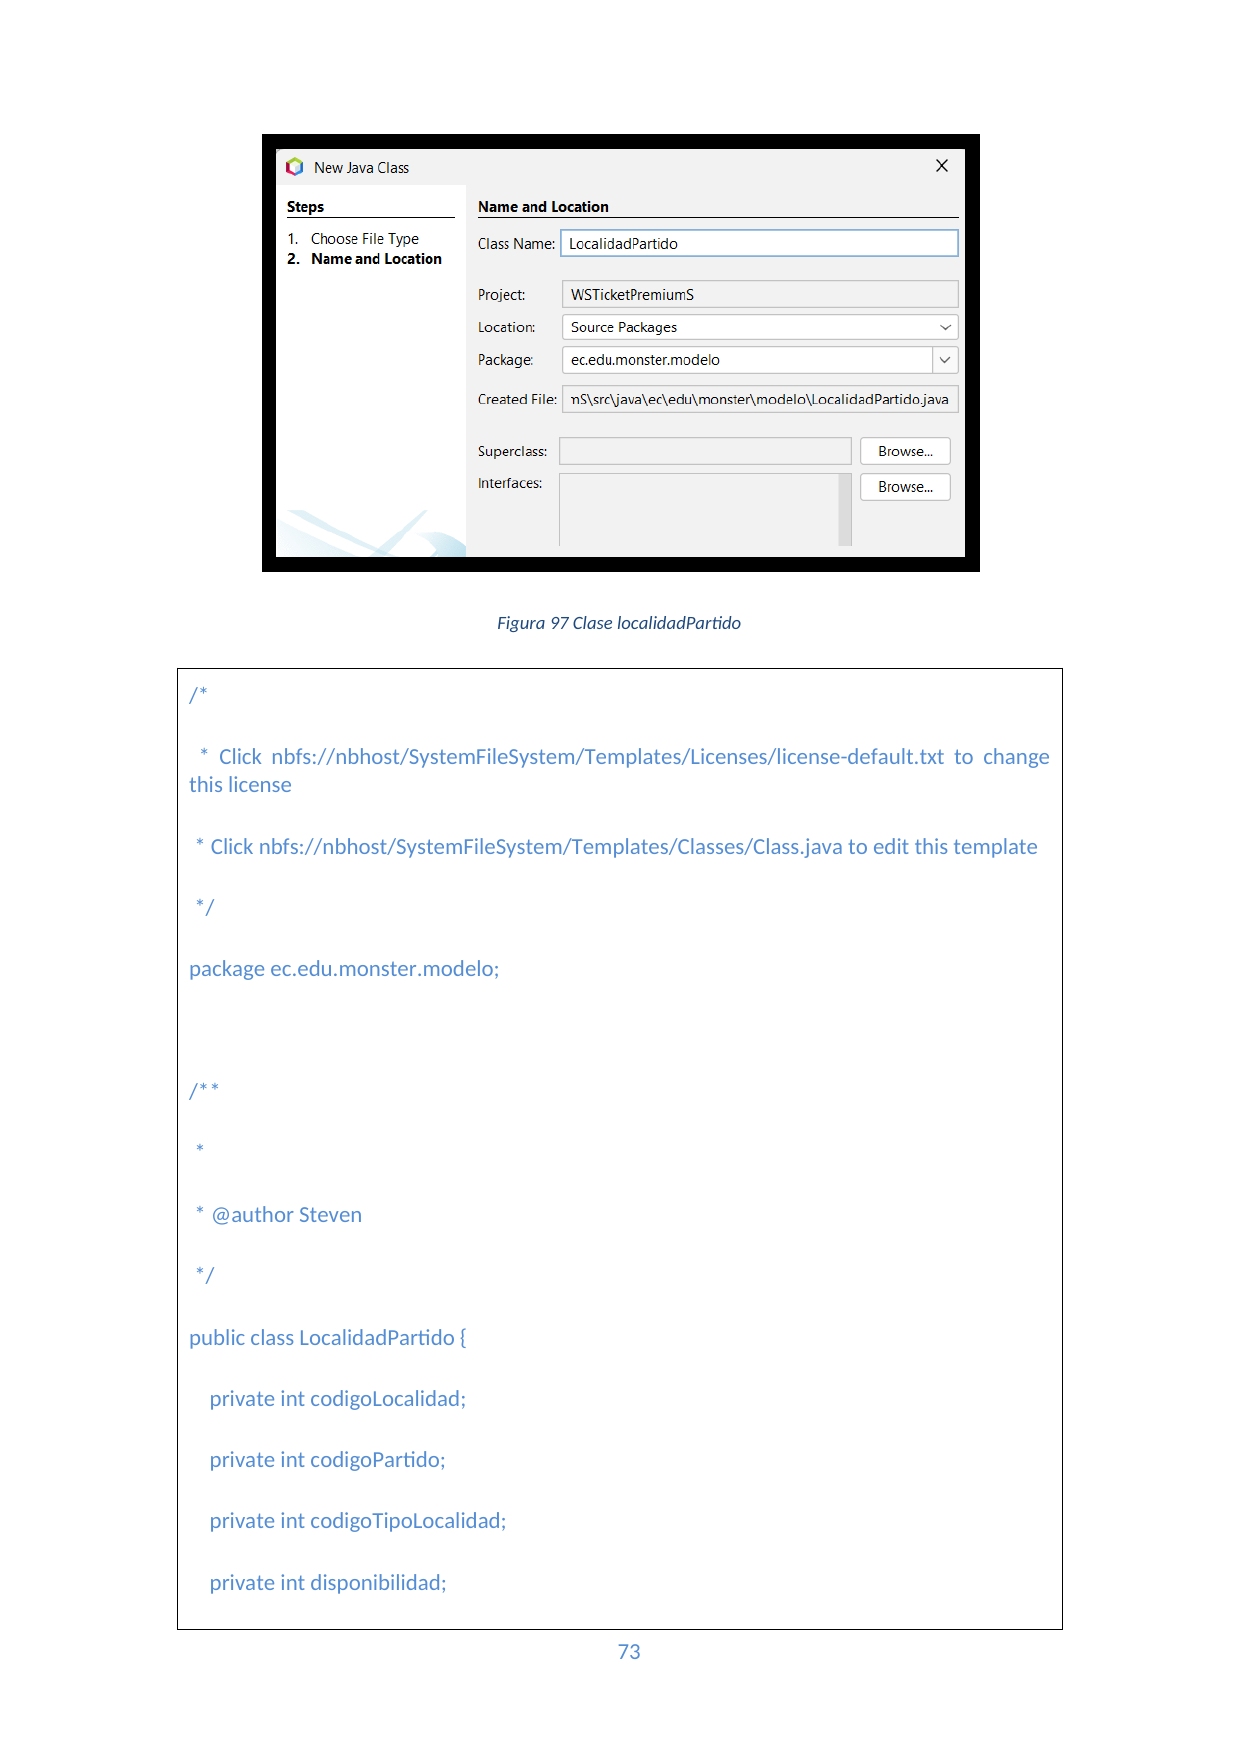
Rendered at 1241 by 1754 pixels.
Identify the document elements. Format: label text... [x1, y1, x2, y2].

picture [276, 149, 965, 557]
text Figura 97 Clase localidadPartido [177, 611, 1063, 634]
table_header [178, 669, 1062, 1629]
